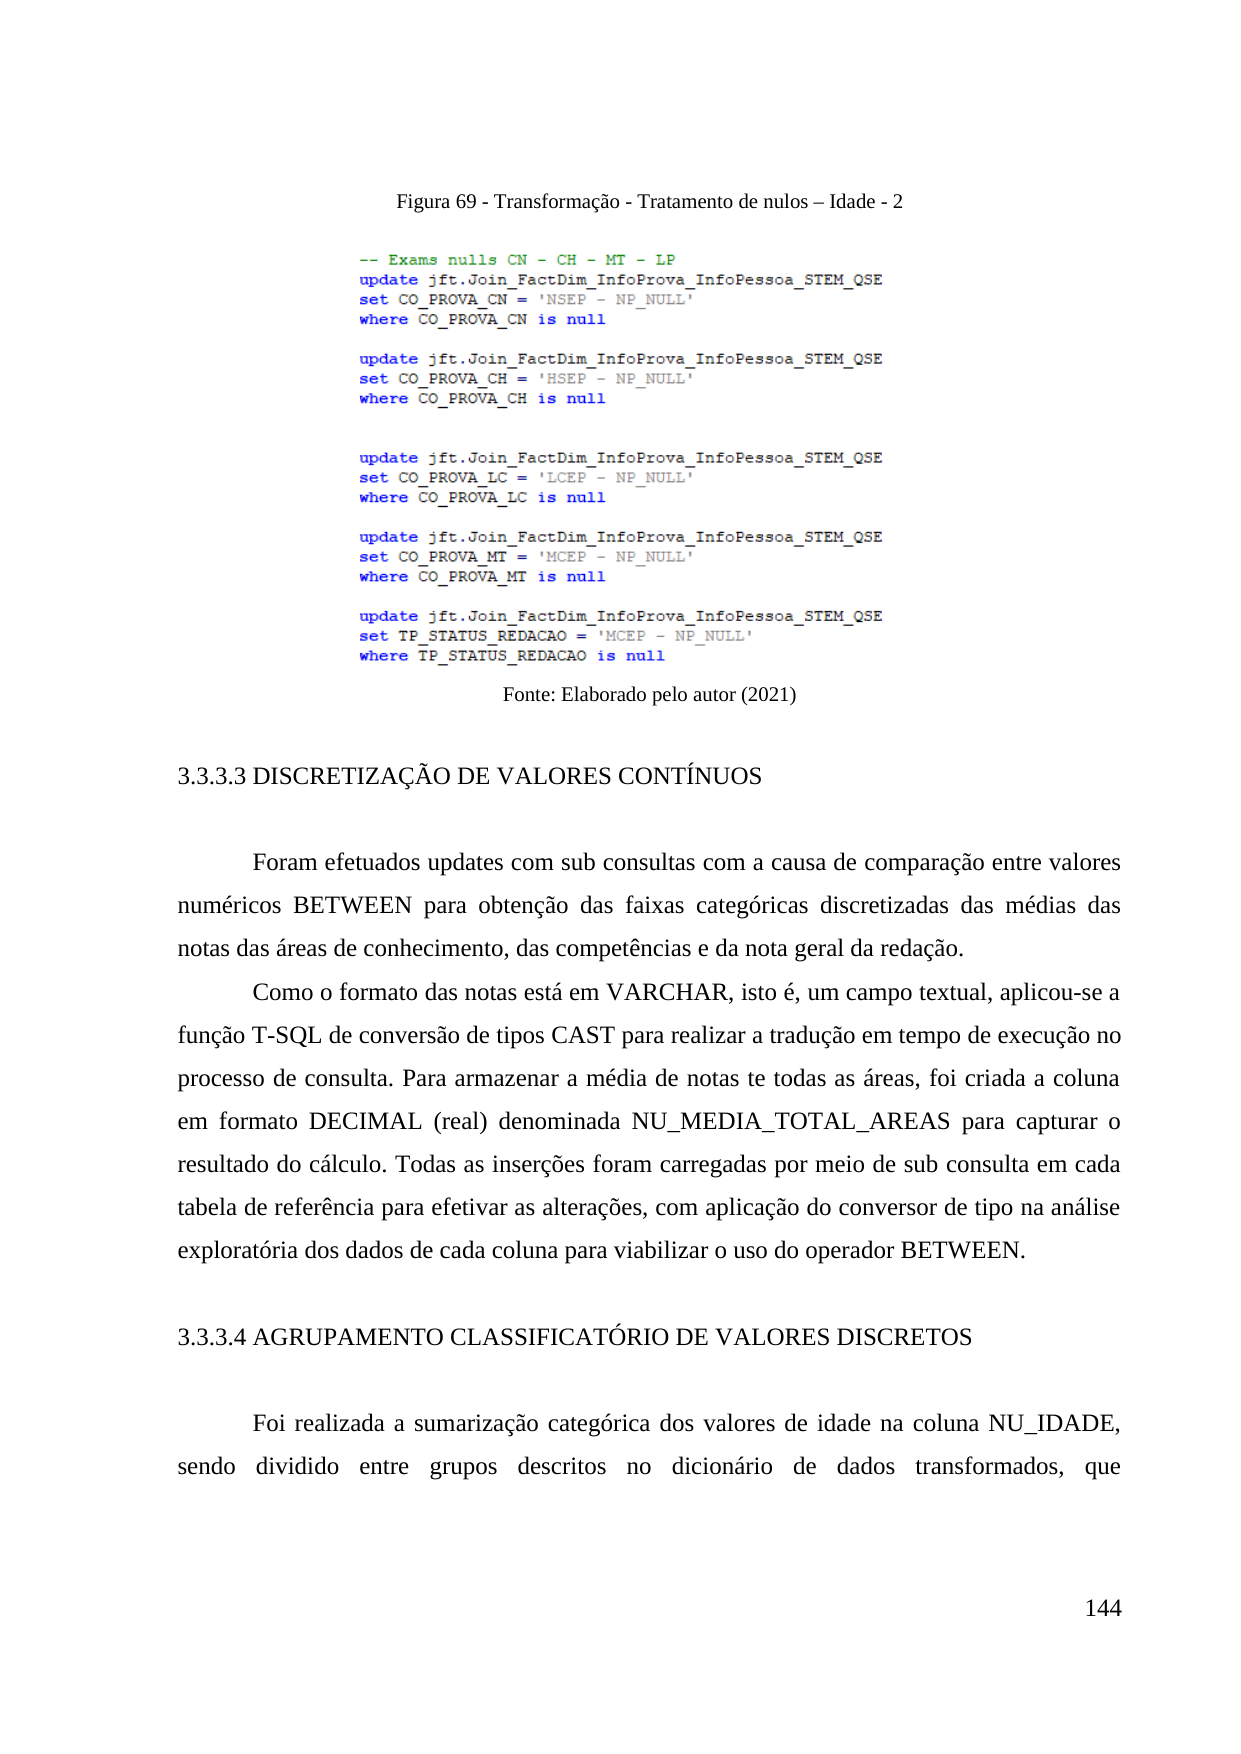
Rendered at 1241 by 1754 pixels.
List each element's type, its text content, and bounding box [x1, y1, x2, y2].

text Fonte: Elaborado pelo autor (2021) [177, 682, 1122, 706]
subtitle 3.3.3.4 AGRUPAMENTO CLASSIFICATÓRIO DE VALORES DISCRETOS [177, 1322, 1122, 1350]
text Figura 69 - Transformação - Tratamento de nulos – Idade - 2 [177, 189, 1122, 213]
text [177, 1408, 1122, 1480]
text Foram efetuados updates com sub consultas com a causa de comparação entre valores numéricos BETWEEN para obtenção das faixas categóricas discretizadas das médias das notas das áreas de conhecimento, das competências e da nota geral da redação. [177, 847, 1122, 962]
text Como o formato das notas está em VARCHAR, isto é, um campo textual, aplicou-se a função T-SQL de conversão de tipos CAST para realizar a tradução em tempo de execução no processo de consulta. Para armazenar a média de notas te todas as áreas, foi criada a coluna em formato DECIMAL (real) denominada NU_MEDIA_TOTAL_AREAS para capturar o resultado do cálculo. Todas as inserções foram carregadas por meio de sub consulta em cada tabela de referência para efetivar as alterações, com aplicação do conversor de tipo na análise exploratória dos dados de cada coluna para viabilizar o uso do operador BETWEEN. [177, 977, 1122, 1264]
picture [359, 245, 940, 668]
subtitle 3.3.3.3 DISCRETIZAÇÃO DE VALORES CONTÍNUOS [177, 761, 1122, 790]
